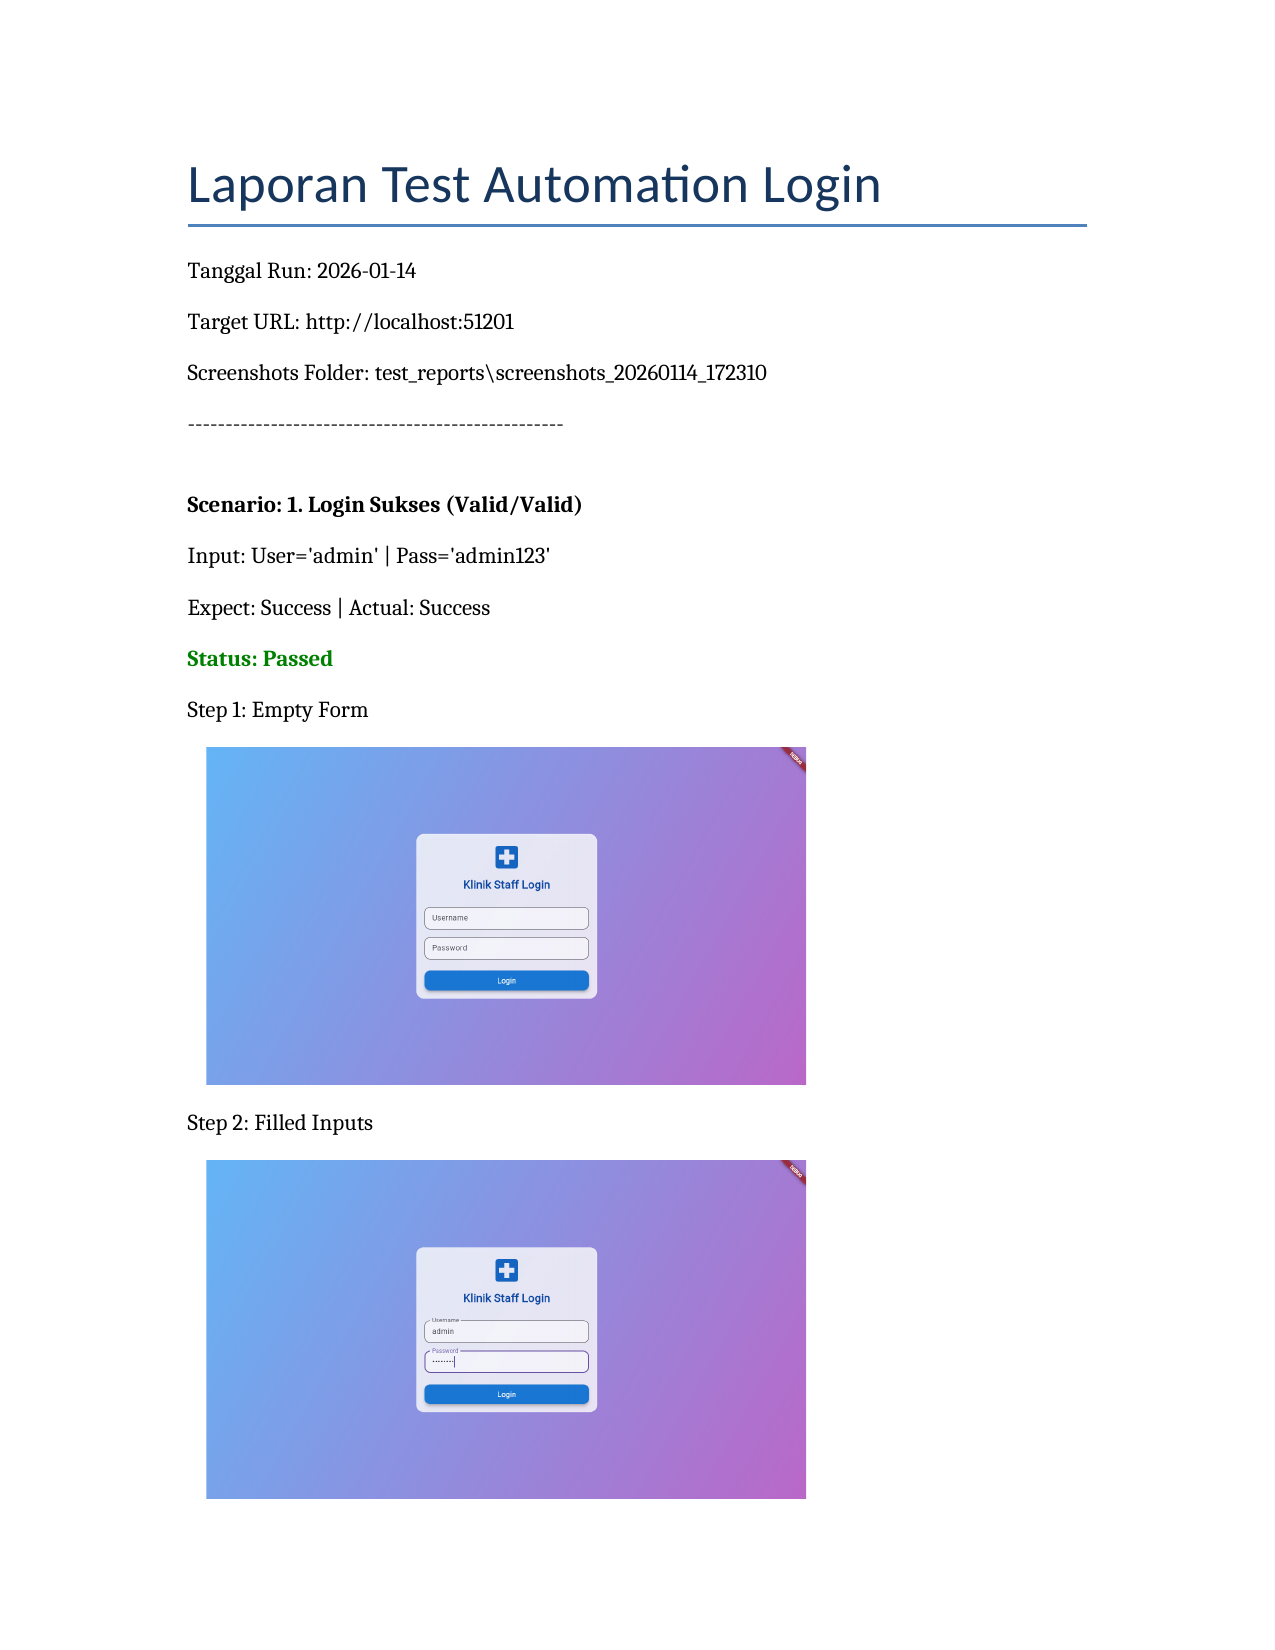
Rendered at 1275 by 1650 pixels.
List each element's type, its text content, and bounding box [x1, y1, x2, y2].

text Screenshots Folder: test_reports\screenshots_20260114_172310 [187, 360, 1087, 386]
text Status: Passed [187, 645, 1087, 672]
text Target URL: http://localhost:51201 [187, 309, 1087, 335]
text Step 1: Empty Form [187, 696, 1087, 723]
title Laporan Test Automation Login [187, 150, 1087, 227]
text Tanggal Run: 2026-01-14 [187, 258, 1087, 284]
text Expect: Success | Actual: Success [187, 594, 1087, 621]
text -------------------------------------------------- [187, 411, 1087, 437]
text Input: User='admin' | Pass='admin123' [187, 543, 1087, 569]
text Step 2: Filled Inputs [187, 1109, 1087, 1136]
text Scenario: 1. Login Sukses (Valid/Valid) [187, 462, 1087, 518]
picture [206, 1160, 807, 1499]
picture [206, 747, 807, 1085]
